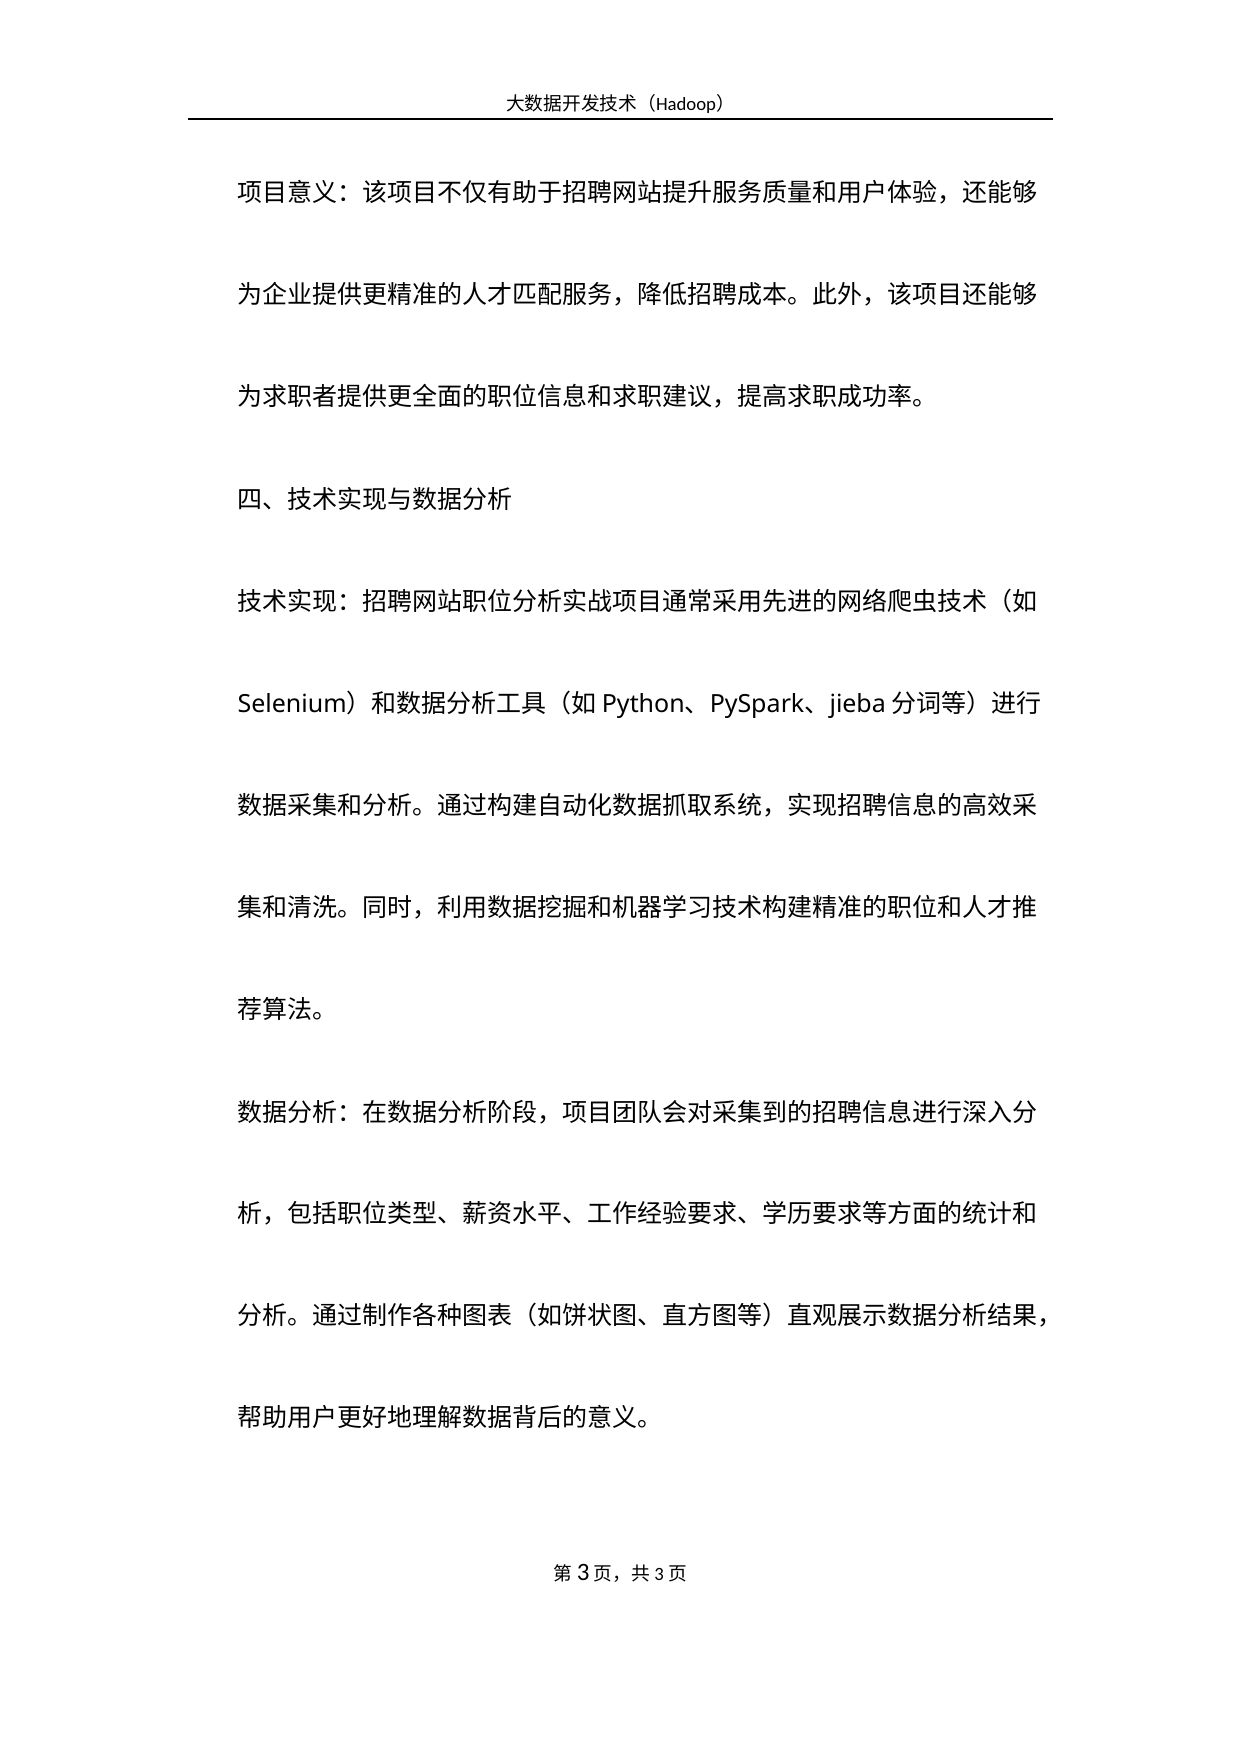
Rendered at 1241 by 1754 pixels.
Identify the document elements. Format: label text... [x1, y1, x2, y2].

text 技术实现：招聘网站职位分析实战项目通常采用先进的网络爬虫技术（如Selenium）和数据分析工具（如Python、PySpark、jieba分词等）进行数据采集和分析。通过构建自动化数据抓取系统，实现招聘信息的高效采集和清洗。同时，利用数据挖掘和机器学习技术构建精准的职位和人才推荐算法。 [237, 566, 1053, 1041]
text 项目意义：该项目不仅有助于招聘网站提升服务质量和用户体验，还能够为企业提供更精准的人才匹配服务，降低招聘成本。此外，该项目还能够为求职者提供更全面的职位信息和求职建议，提高求职成功率。 [237, 157, 1053, 428]
text 四、技术实现与数据分析 [237, 463, 1053, 531]
text 数据分析：在数据分析阶段，项目团队会对采集到的招聘信息进行深入分析，包括职位类型、薪资水平、工作经验要求、学历要求等方面的统计和分析。通过制作各种图表（如饼状图、直方图等）直观展示数据分析结果，帮助用户更好地理解数据背后的意义。 [237, 1076, 1053, 1450]
